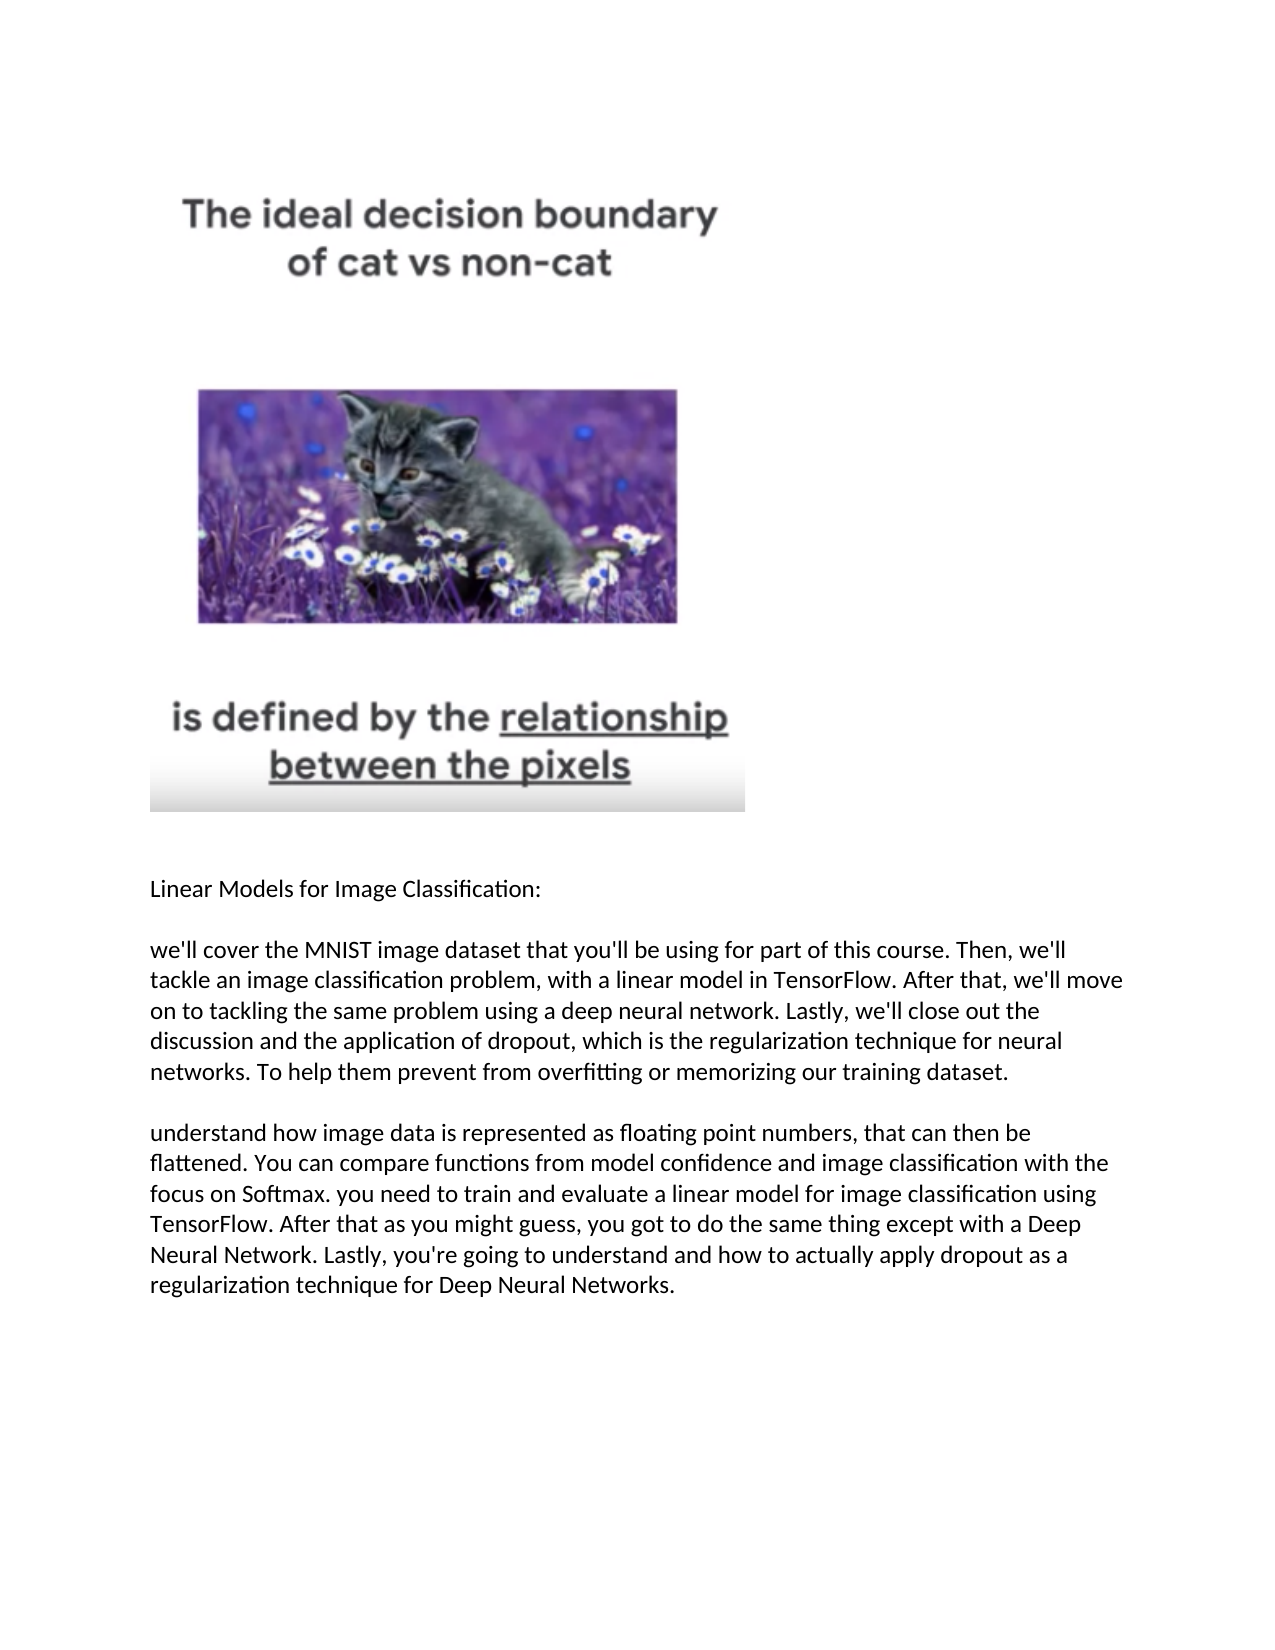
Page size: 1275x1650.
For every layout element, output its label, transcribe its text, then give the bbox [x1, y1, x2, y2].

text Linear Models for Image Classification: [150, 873, 1125, 903]
text we'll cover the MNIST image dataset that you'll be using for part of this course. Then, we'll tackle an image classification problem, with a linear model in TensorFlow. After that, we'll move on to tackling the same problem using a deep neural network. Lastly, we'll close out the discussion and the application of dropout, which is the regularization technique for neural networks. To help them prevent from overfitting or memorizing our training dataset. [150, 934, 1125, 1087]
picture [150, 150, 746, 812]
text understand how image data is represented as floating point numbers, that can then be flattened. You can compare functions from model confidence and image classification with the focus on Softmax. you need to train and evaluate a linear model for image classification using TensorFlow. After that as you might guess, you got to do the same thing except with a Deep Neural Network. Lastly, you're going to understand and how to actually apply dropout as a regularization technique for Deep Neural Networks. [150, 1117, 1125, 1300]
